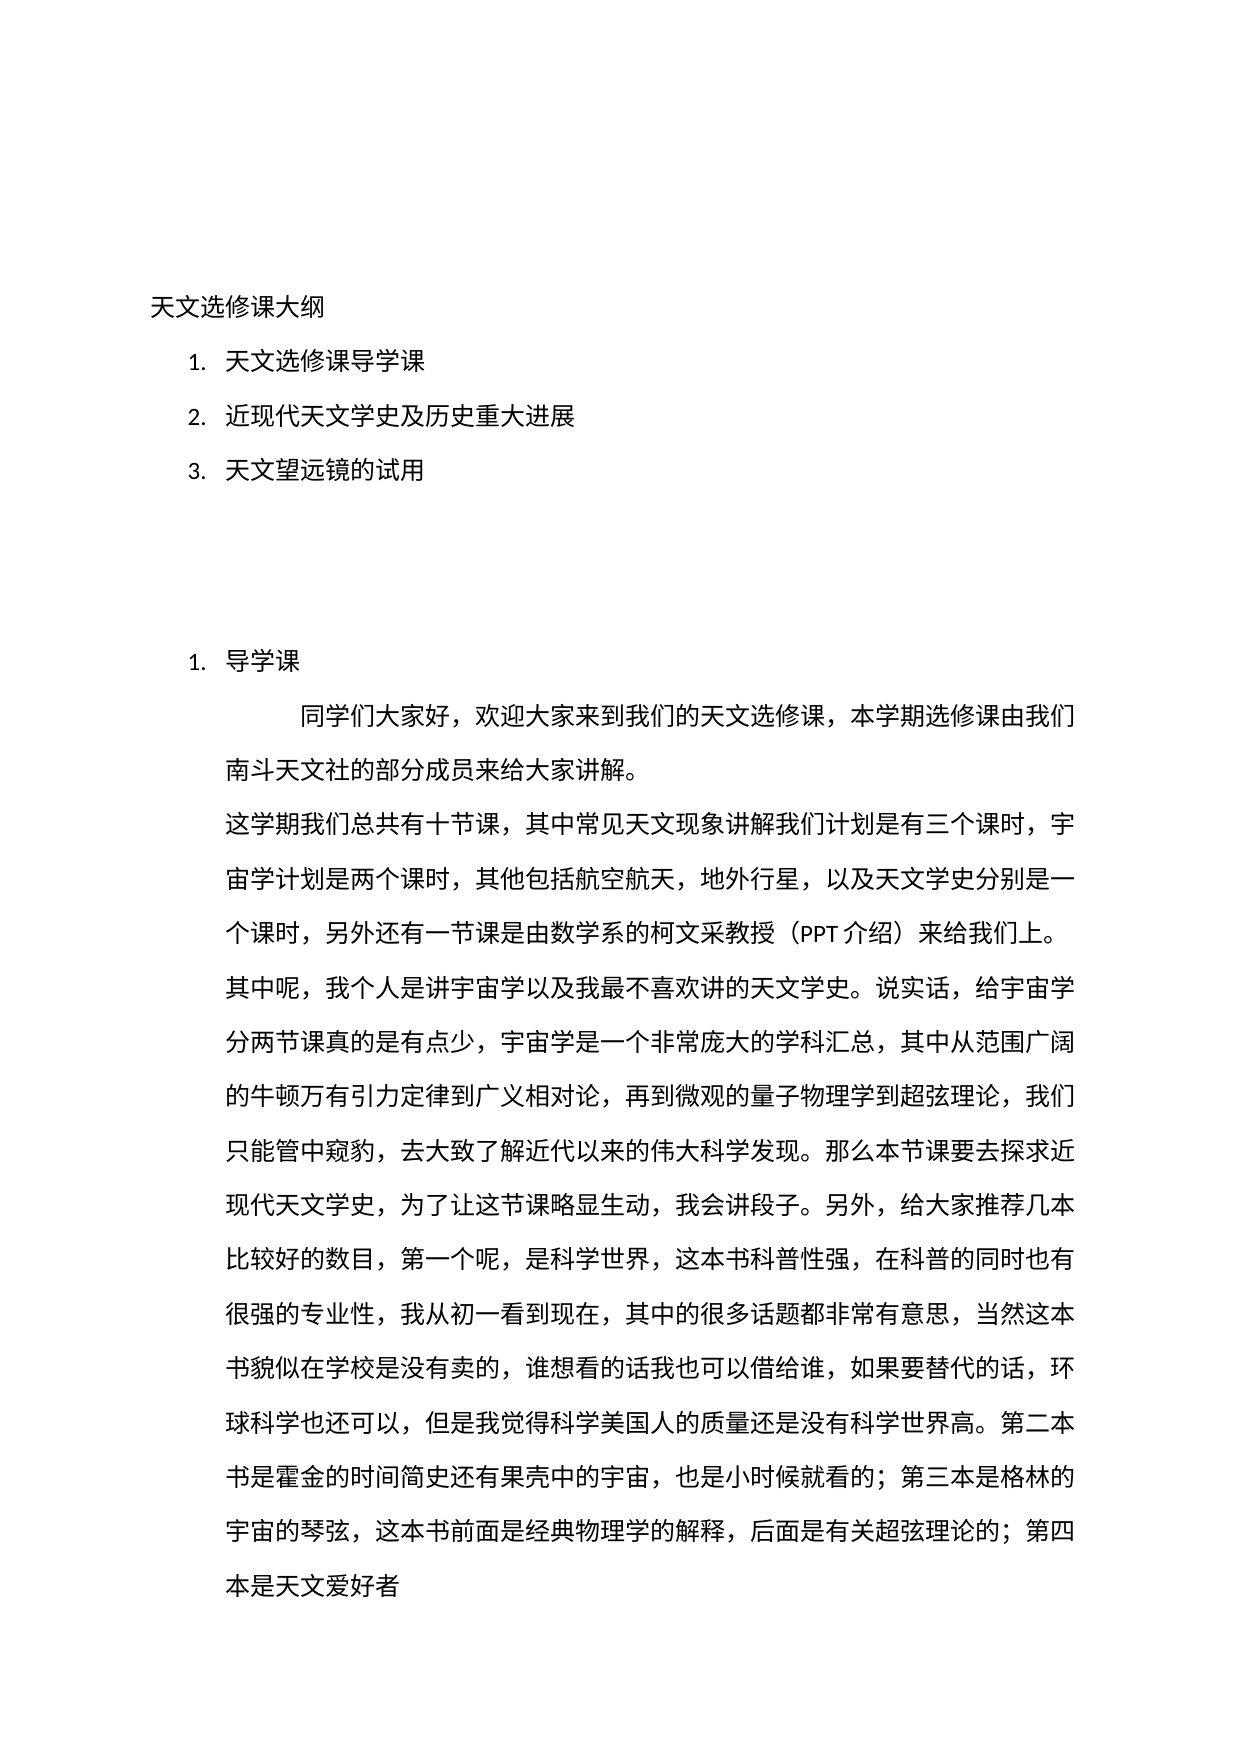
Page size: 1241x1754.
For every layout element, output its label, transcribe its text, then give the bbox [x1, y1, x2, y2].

list 这学期我们总共有十节课，其中常见天文现象讲解我们计划是有三个课时，宇宙学计划是两个课时，其他包括航空航天，地外行星，以及天文学史分别是一个课时，另外还有一节课是由数学系的柯文采教授（PPT介绍）来给我们上。其中呢，我个人是讲宇宙学以及我最不喜欢讲的天文学史。说实话，给宇宙学分两节课真的是有点少，宇宙学是一个非常庞大的学科汇总，其中从范围广阔的牛顿万有引力定律到广义相对论，再到微观的量子物理学到超弦理论，我们只能管中窥豹，去大致了解近代以来的伟大科学发现。那么本节课要去探求近现代天文学史，为了让这节课略显生动，我会讲段子。另外，给大家推荐几本比较好的数目，第一个呢，是科学世界，这本书科普性强，在科普的同时也有很强的专业性，我从初一看到现在，其中的很多话题都非常有意思，当然这本书貌似在学校是没有卖的，谁想看的话我也可以借给谁，如果要替代的话，环球科学也还可以，但是我觉得科学美国人的质量还是没有科学世界高。第二本书是霍金的时间简史还有果壳中的宇宙，也是小时候就看的；第三本是格林的宇宙的琴弦，这本书前面是经典物理学的解释，后面是有关超弦理论的；第四本是天文爱好者 [225, 805, 1090, 1602]
list 导学课 [187, 642, 1090, 678]
list 同学们大家好，欢迎大家来到我们的天文选修课，本学期选修课由我们南斗天文社的部分成员来给大家讲解。 [225, 696, 1090, 787]
text 天文选修课大纲 [150, 287, 1090, 323]
list 天文望远镜的试用 [187, 450, 1090, 487]
list 近现代天文学史及历史重大进展 [187, 396, 1090, 432]
list 天文选修课导学课 [187, 342, 1090, 378]
